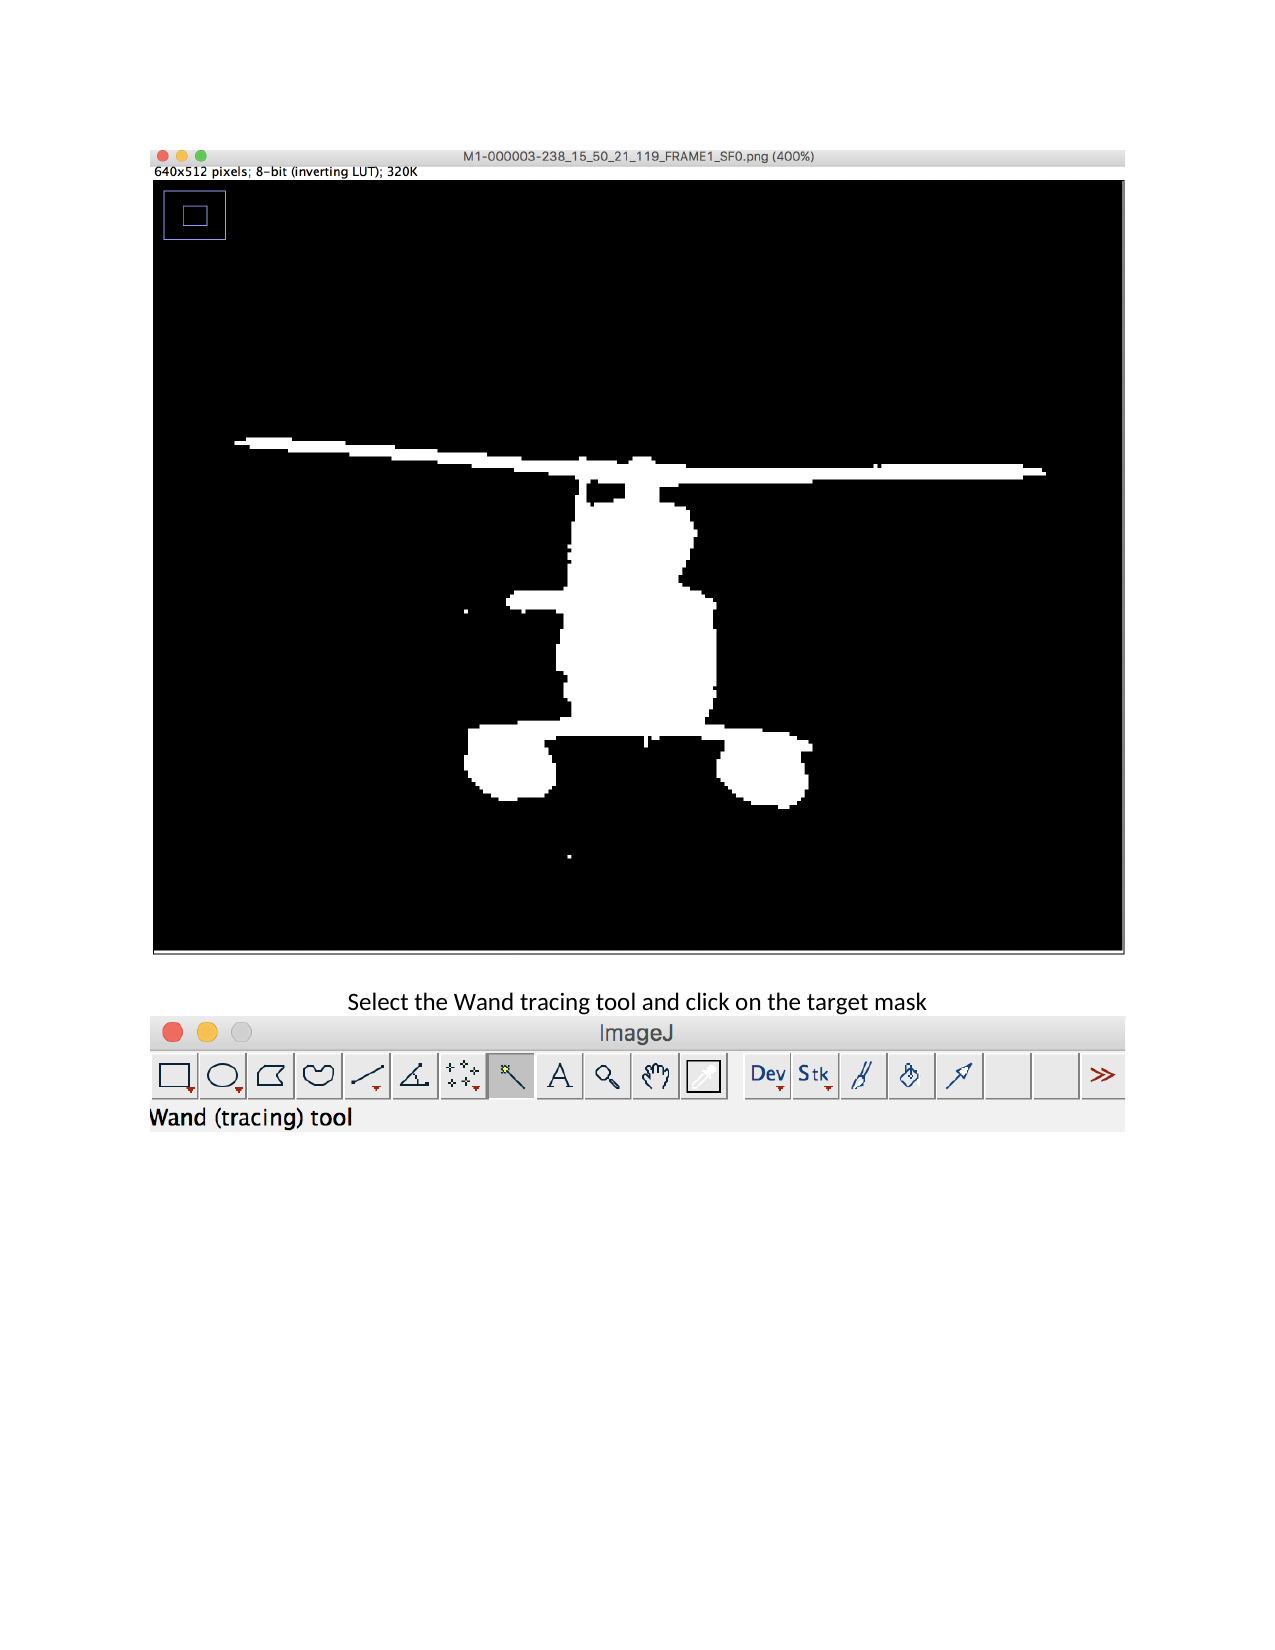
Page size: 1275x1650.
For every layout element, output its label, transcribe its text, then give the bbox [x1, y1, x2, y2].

picture [150, 1016, 1125, 1132]
picture [150, 150, 1125, 956]
text Select the Wand tracing tool and click on the target mask [150, 986, 1125, 1016]
